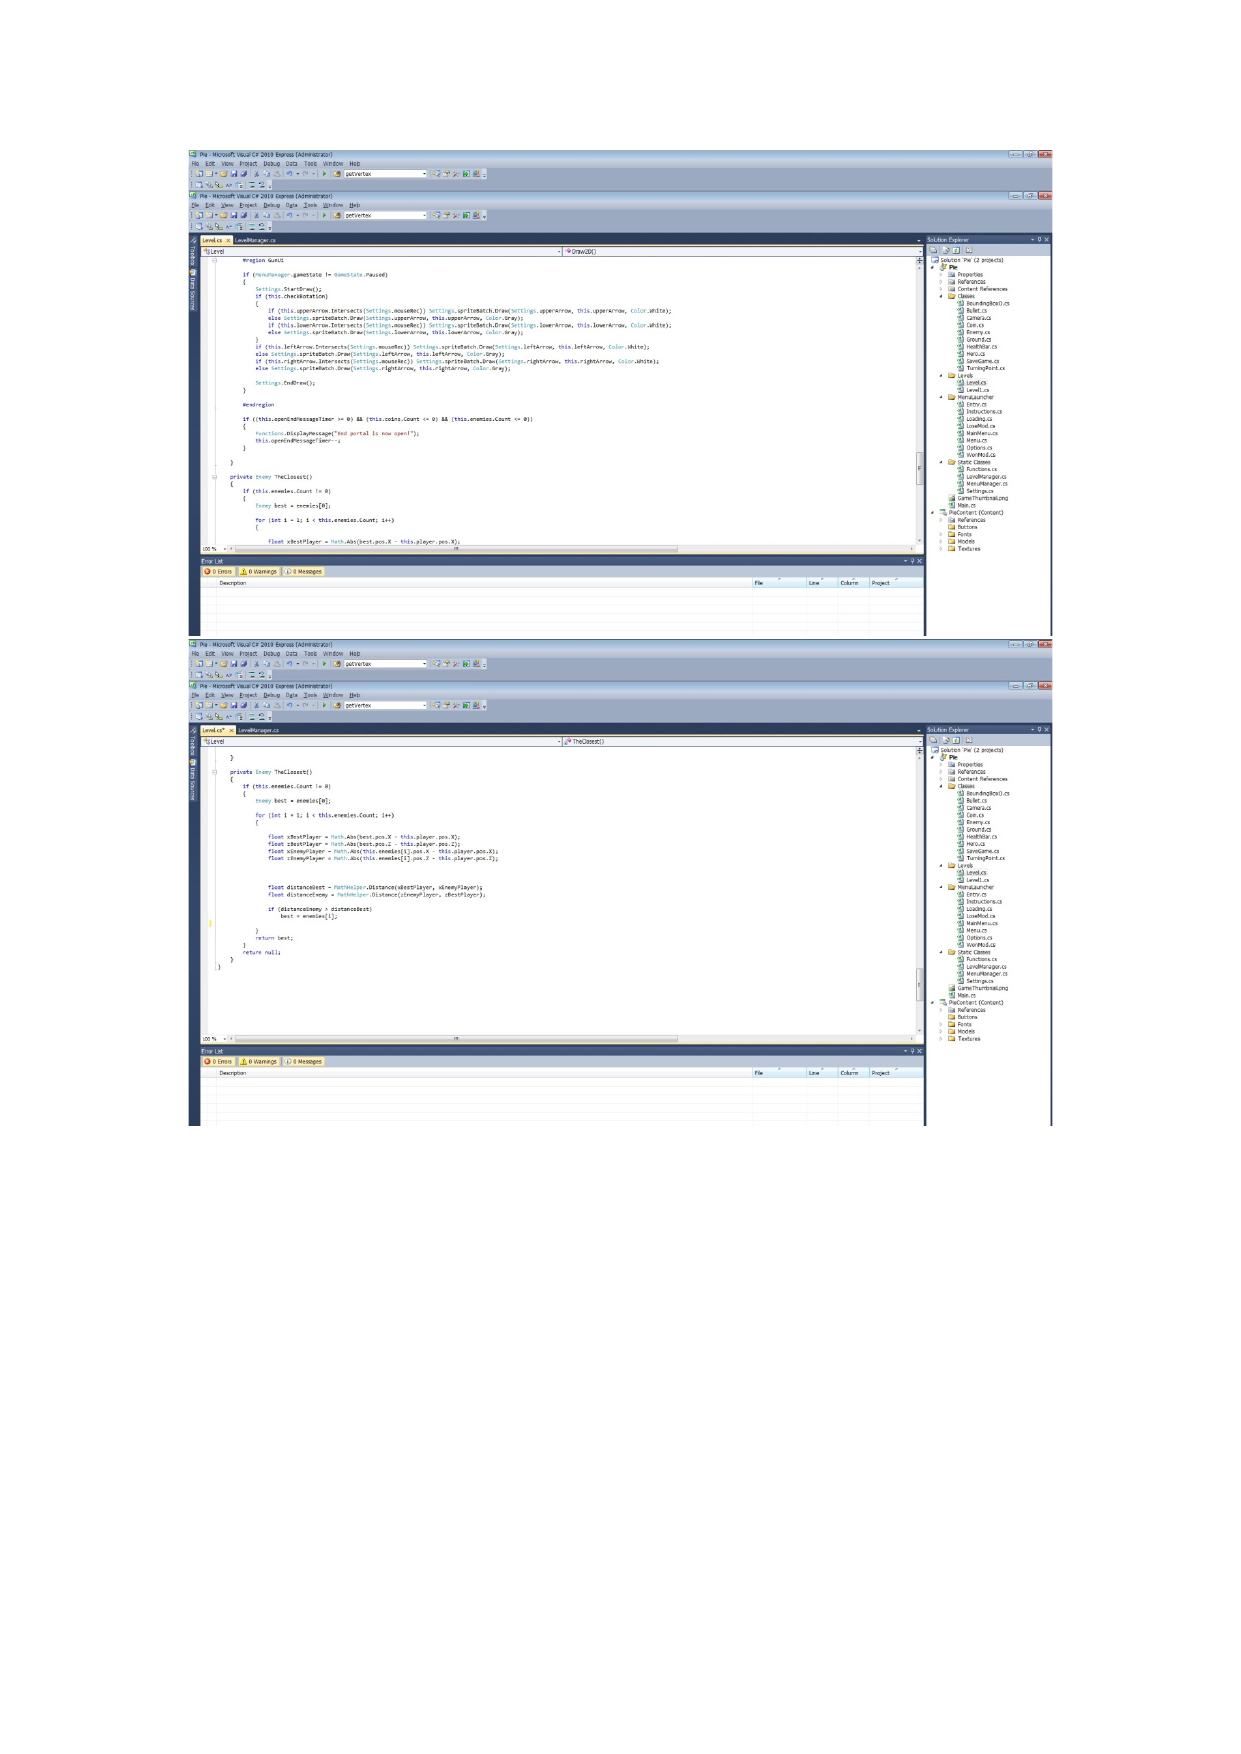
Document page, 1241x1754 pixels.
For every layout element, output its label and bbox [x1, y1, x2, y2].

picture [188, 639, 1053, 1126]
picture [188, 150, 1053, 636]
